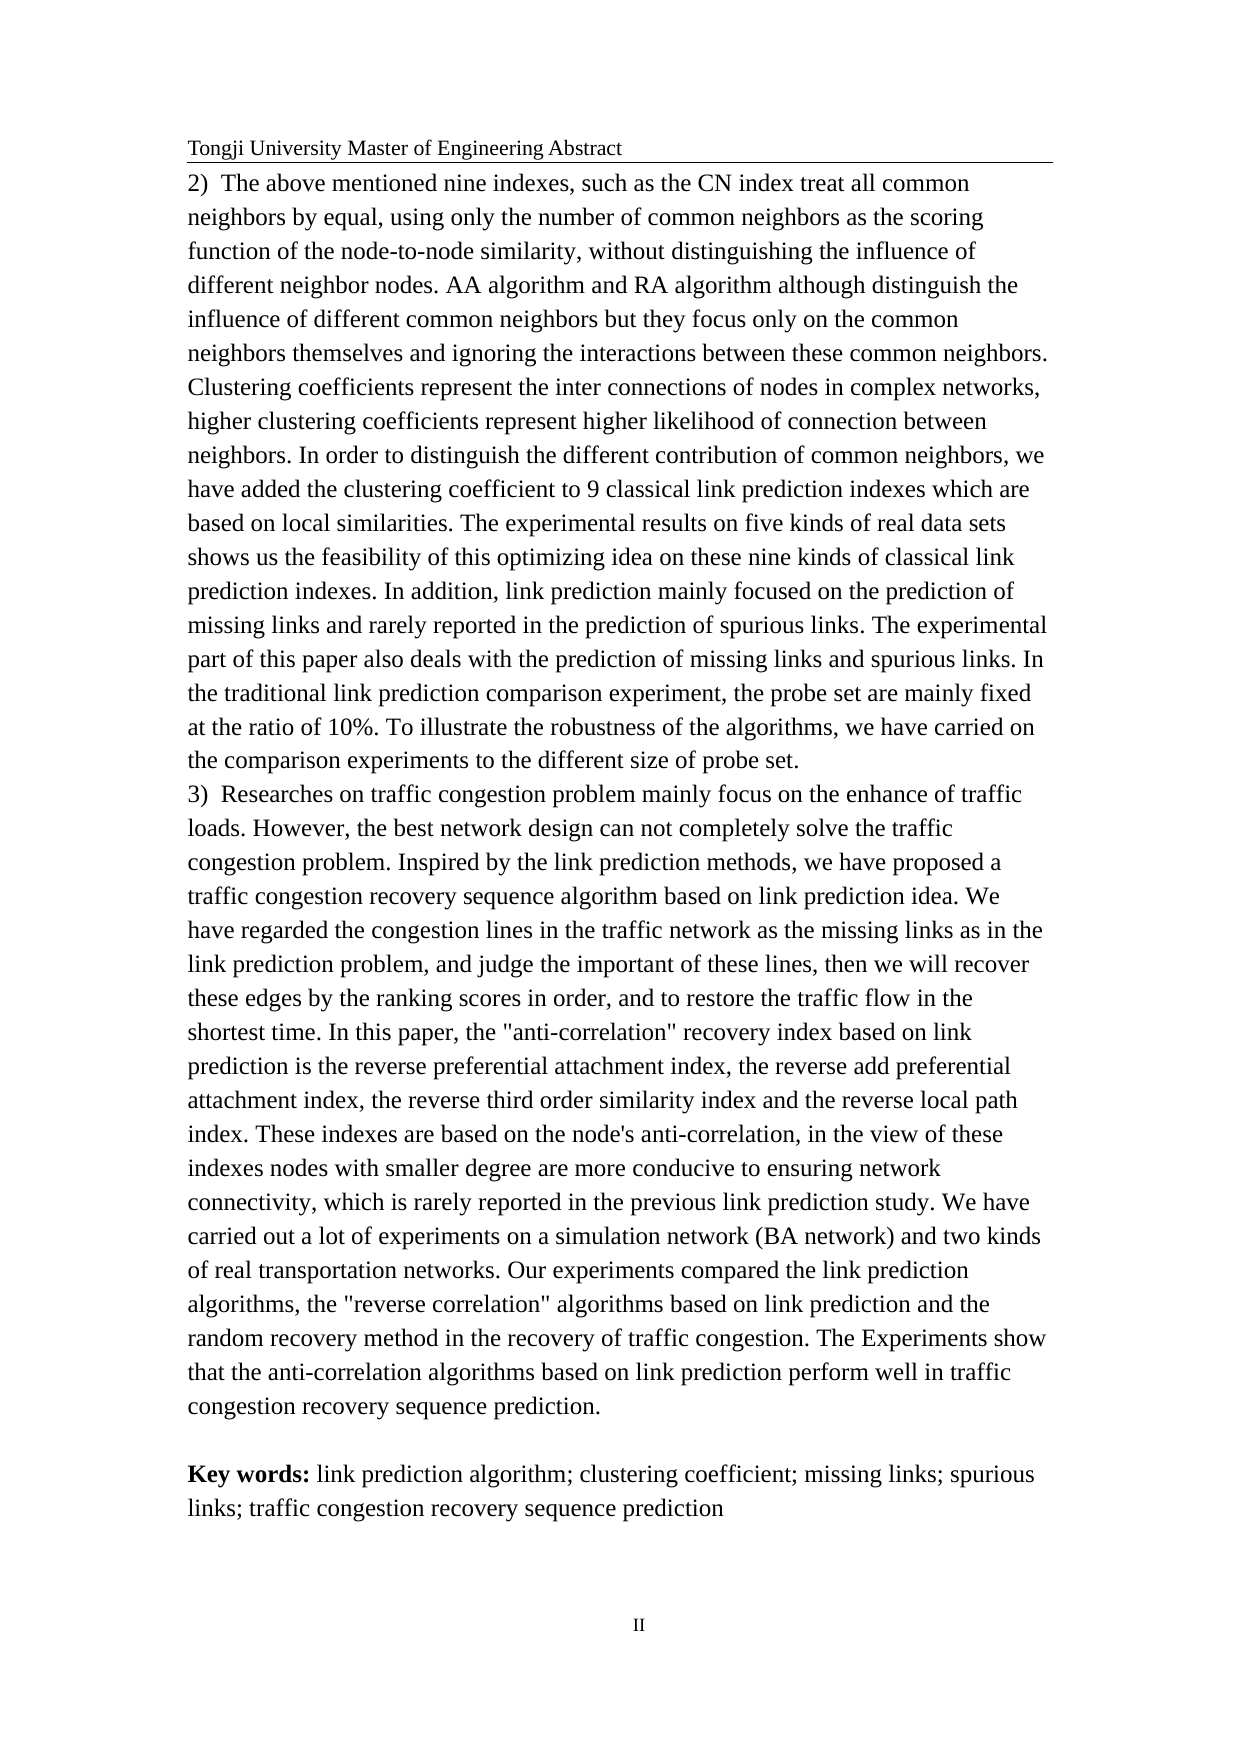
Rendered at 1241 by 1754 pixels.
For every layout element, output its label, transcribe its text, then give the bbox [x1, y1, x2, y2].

text 3) Researches on traffic congestion problem mainly focus on the enhance of traffic loads. However, the best network design can not completely solve the traffic congestion problem. Inspired by the link prediction methods, we have proposed a traffic congestion recovery sequence algorithm based on link prediction idea. We have regarded the congestion lines in the traffic network as the missing links as in the link prediction problem, and judge the important of these lines, then we will recover these edges by the ranking scores in order, and to restore the traffic flow in the shortest time. In this paper, the "anti-correlation" recovery index based on link prediction is the reverse preferential attachment index, the reverse add preferential attachment index, the reverse third order similarity index and the reverse local path index. These indexes are based on the node's anti-correlation, in the view of these indexes nodes with smaller degree are more conducive to ensuring network connectivity, which is rarely reported in the previous link prediction study. We have carried out a lot of experiments on a simulation network (BA network) and two kinds of real transportation networks. Our experiments compared the link prediction algorithms, the "reverse correlation" algorithms based on link prediction and the random recovery method in the recovery of traffic congestion. The Experiments show that the anti-correlation algorithms based on link prediction perform well in traffic congestion recovery sequence prediction. [187, 777, 1053, 1422]
text Key words: link prediction algorithm; clustering coefficient; missing links; spurious links; traffic congestion recovery sequence prediction [187, 1456, 1053, 1524]
text 2) The above mentioned nine indexes, such as the CN index treat all common neighbors by equal, using only the number of common neighbors as the scoring function of the node-to-node similarity, without distinguishing the influence of different neighbor nodes. AA algorithm and RA algorithm although distinguish the influence of different common neighbors but they focus only on the common neighbors themselves and ignoring the interactions between these common neighbors. Clustering coefficients represent the inter connections of nodes in complex networks, higher clustering coefficients represent higher likelihood of connection between neighbors. In order to distinguish the different contribution of common neighbors, we have added the clustering coefficient to 9 classical link prediction indexes which are based on local similarities. The experimental results on five kinds of real data sets shows us the feasibility of this optimizing idea on these nine kinds of classical link prediction indexes. In addition, link prediction mainly focused on the prediction of missing links and rarely reported in the prediction of spurious links. The experimental part of this paper also deals with the prediction of missing links and spurious links. In the traditional link prediction comparison experiment, the probe set are mainly fixed at the ratio of 10%. To illustrate the robustness of the algorithms, we have carried on the comparison experiments to the different size of probe set. [187, 166, 1053, 777]
